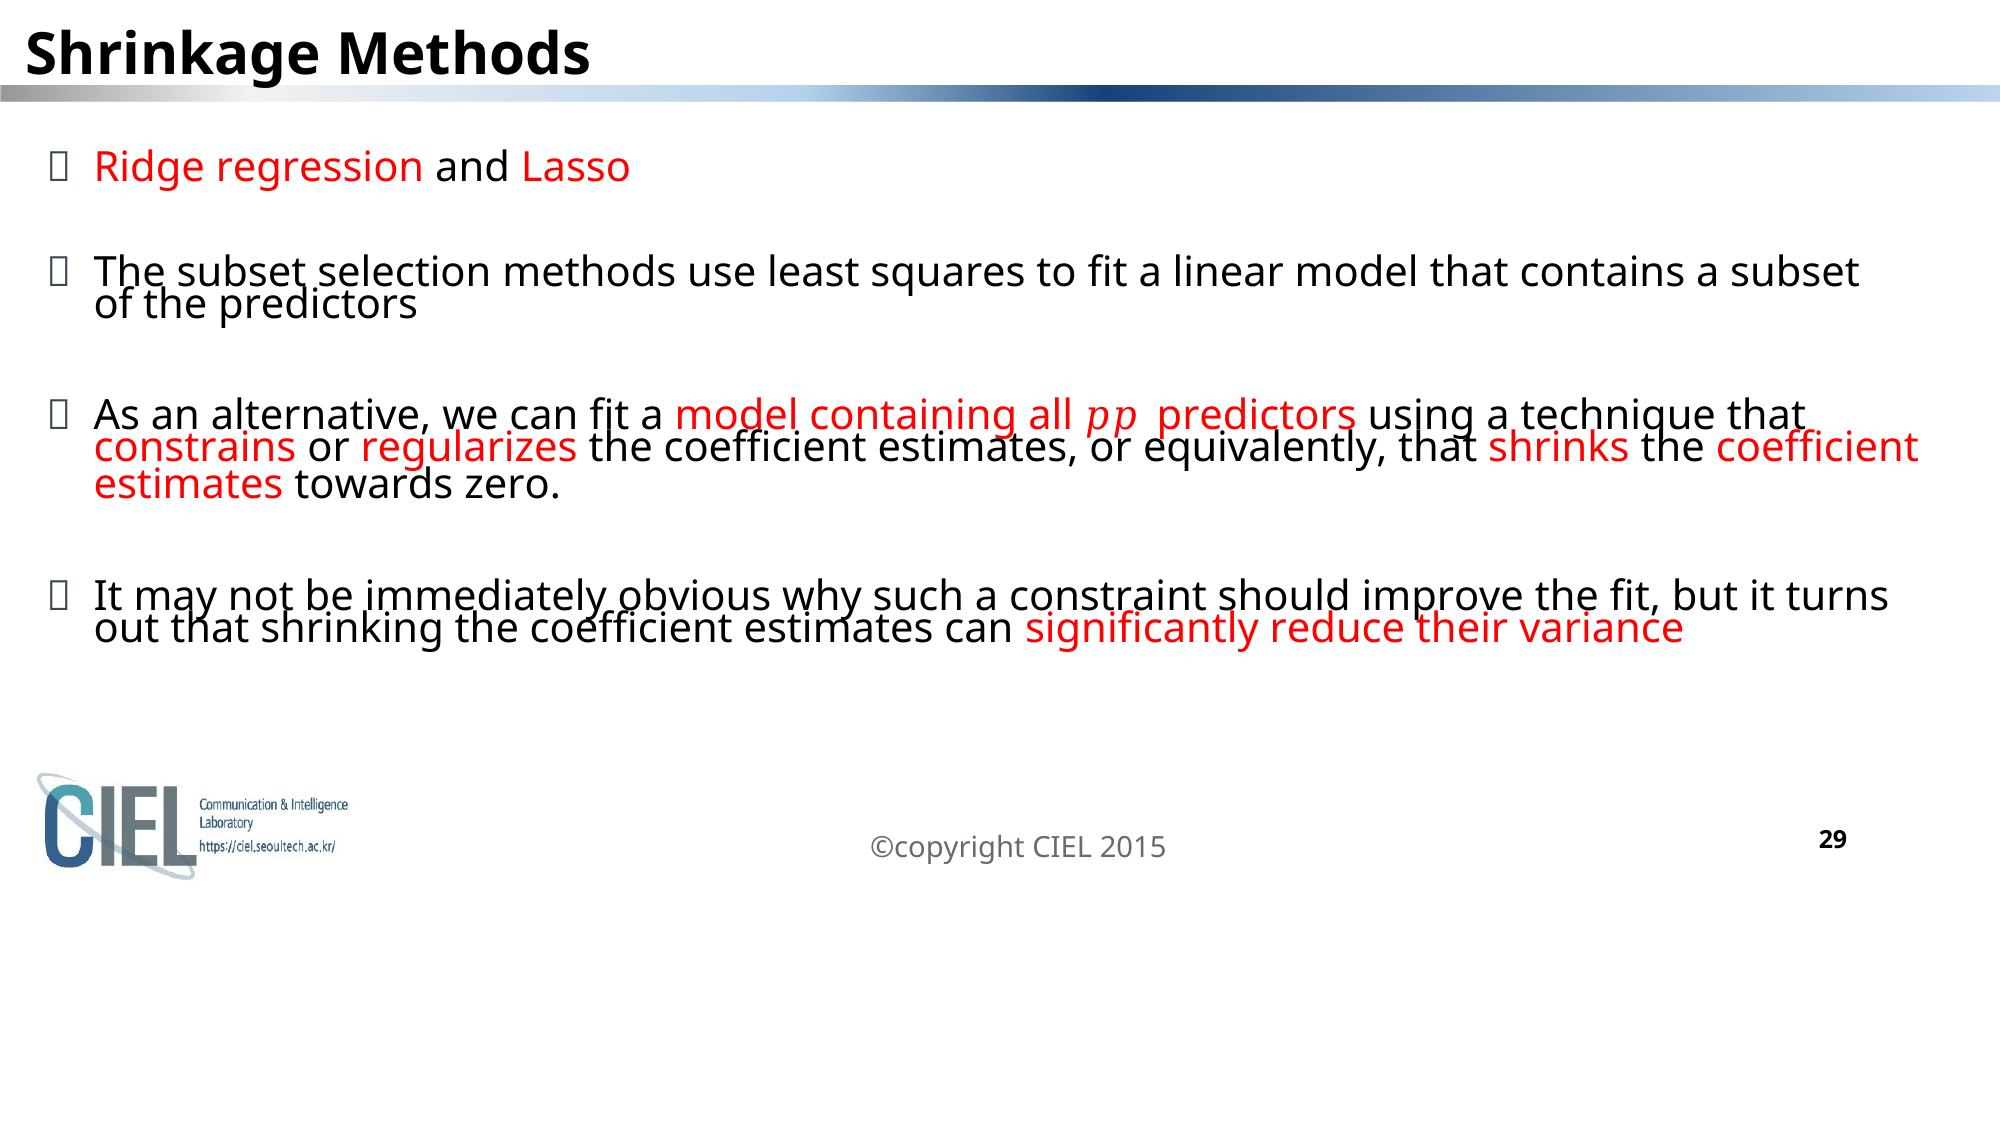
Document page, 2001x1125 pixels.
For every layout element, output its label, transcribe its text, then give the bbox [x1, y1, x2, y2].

text ©copyright CIEL 2015 29 [870, 821, 1958, 866]
list As an alternative, we can fit a model containing all 𝑝𝑝 predictors using a technique that constrains or regularizes the coefficient estimates, or equivalently, that shrinks the coefficient estimates towards zero. [46, 400, 1948, 511]
picture [32, 763, 356, 882]
subtitle Shrinkage Methods [25, 0, 1958, 93]
list Ridge regression and Lasso [46, 136, 1958, 193]
list It may not be immediately obvious why such a constraint should improve the fit, but it turns out that shrinking the coefficient estimates can significantly reduce their variance [46, 581, 1939, 655]
list The subset selection methods use least squares to fit a linear model that contains a subset of the predictors [46, 257, 1878, 331]
picture [0, 85, 2000, 102]
